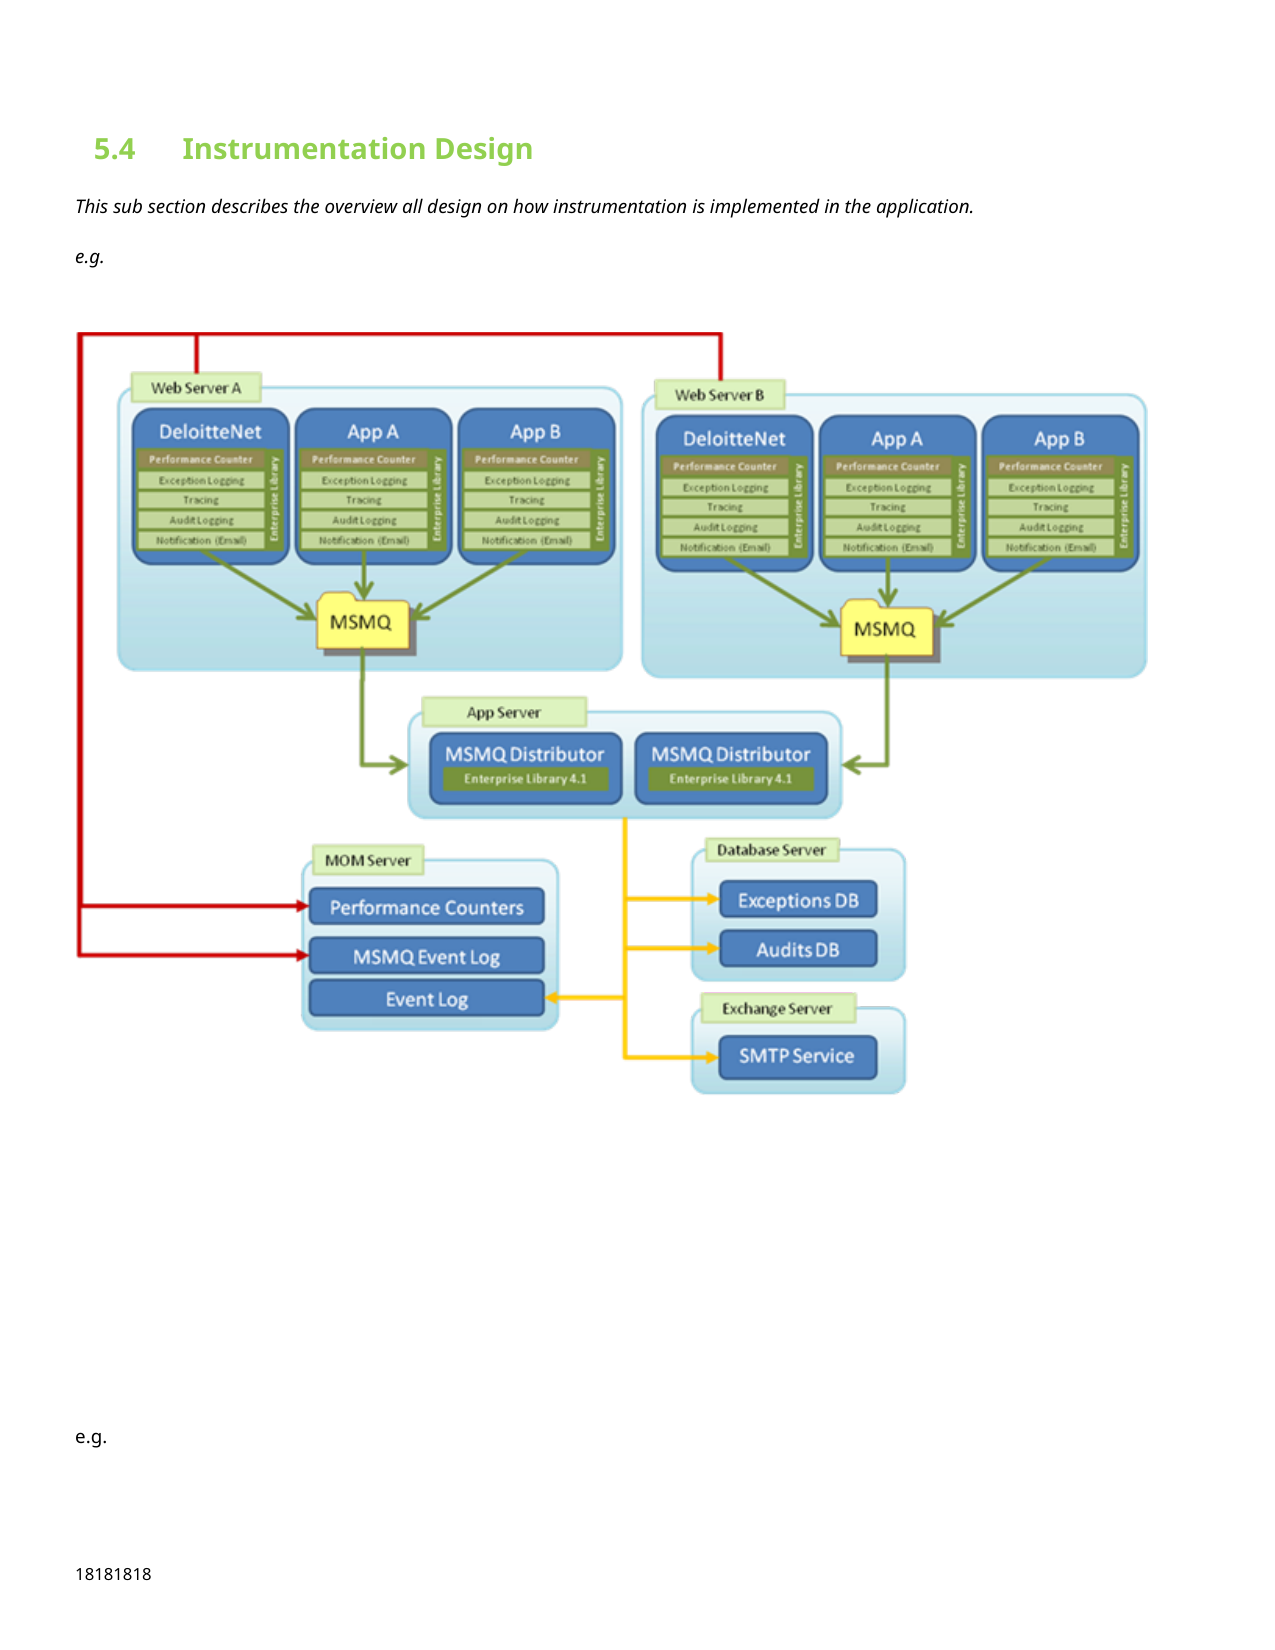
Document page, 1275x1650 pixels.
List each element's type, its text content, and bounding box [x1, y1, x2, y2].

text This sub section describes the overview all design on how instrumentation is implemented in the application. [75, 193, 1200, 218]
subtitle Instrumentation Design [94, 128, 1200, 168]
text e.g. [75, 243, 1200, 269]
picture [75, 332, 1148, 1096]
text e.g. [75, 1424, 1200, 1449]
